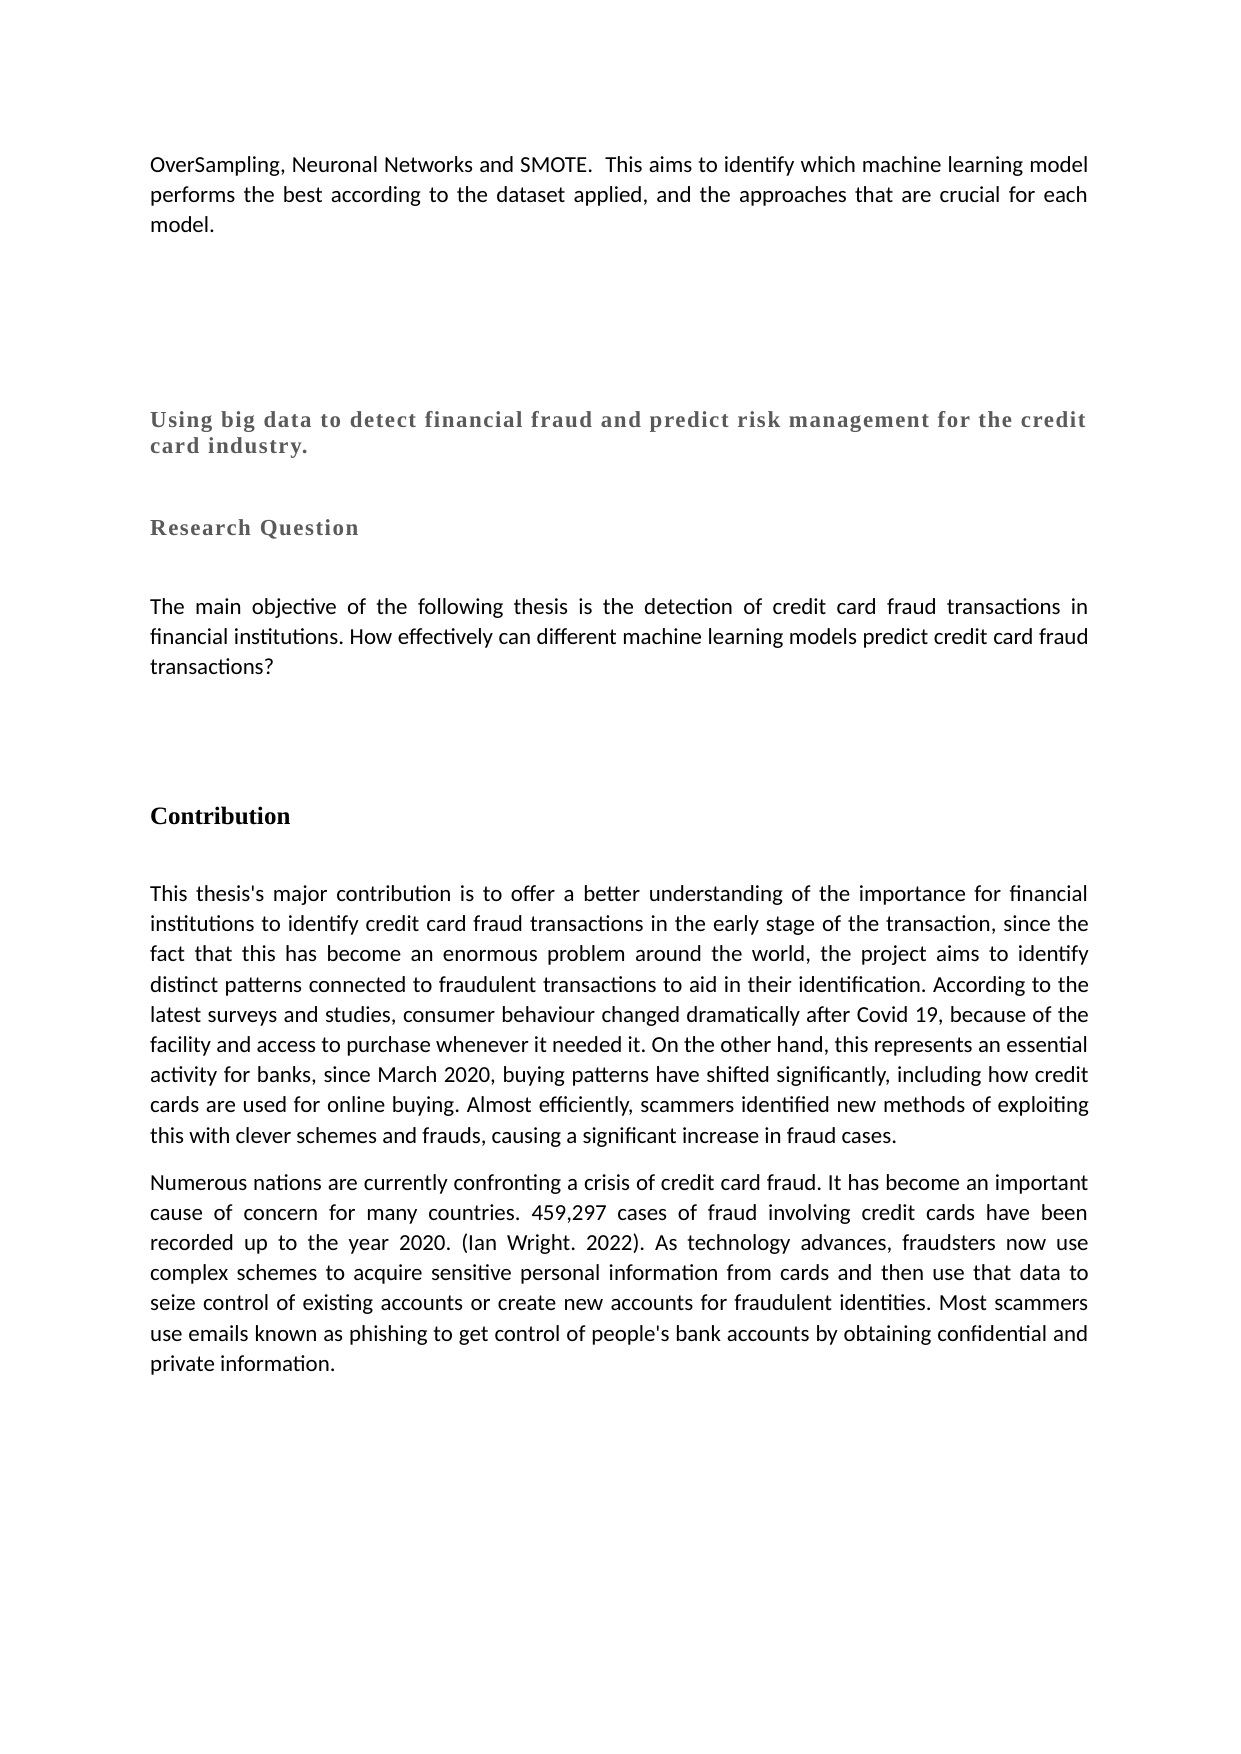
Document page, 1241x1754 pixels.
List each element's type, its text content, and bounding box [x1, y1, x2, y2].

text This thesis's major contribution is to offer a better understanding of the importance for financial institutions to identify credit card fraud transactions in the early stage of the transaction, since the fact that this has become an enormous problem around the world, the project aims to identify distinct patterns connected to fraudulent transactions to aid in their identification. According to the latest surveys and studies, consumer behaviour changed dramatically after Covid 19, because of the facility and access to purchase whenever it needed it. On the other hand, this represents an essential activity for banks, since March 2020, buying patterns have shifted significantly, including how credit cards are used for online buying. Almost efficiently, scammers identified new methods of exploiting this with clever schemes and frauds, causing a significant increase in fraud cases. [150, 879, 1090, 1149]
text Numerous nations are currently confronting a crisis of credit card fraud. It has become an important cause of concern for many countries. 459,297 cases of fraud involving credit cards have been recorded up to the year 2020. (Ian Wright. 2022). As technology advances, fraudsters now use complex schemes to acquire sensitive personal information from cards and then use that data to seize control of existing accounts or create new accounts for fraudulent identities. Most scammers use emails known as phishing to get control of people's bank accounts by obtaining confidential and private information. [150, 1168, 1090, 1377]
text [150, 150, 1090, 238]
text Research Question [150, 514, 1090, 541]
text Using big data to detect financial fraud and predict risk management for the credit card industry. [150, 406, 1090, 459]
text The main objective of the following thesis is the detection of credit card fraud transactions in financial institutions. How effectively can different machine learning models predict credit card fraud transactions? [150, 592, 1090, 680]
subtitle Contribution [150, 801, 1090, 830]
